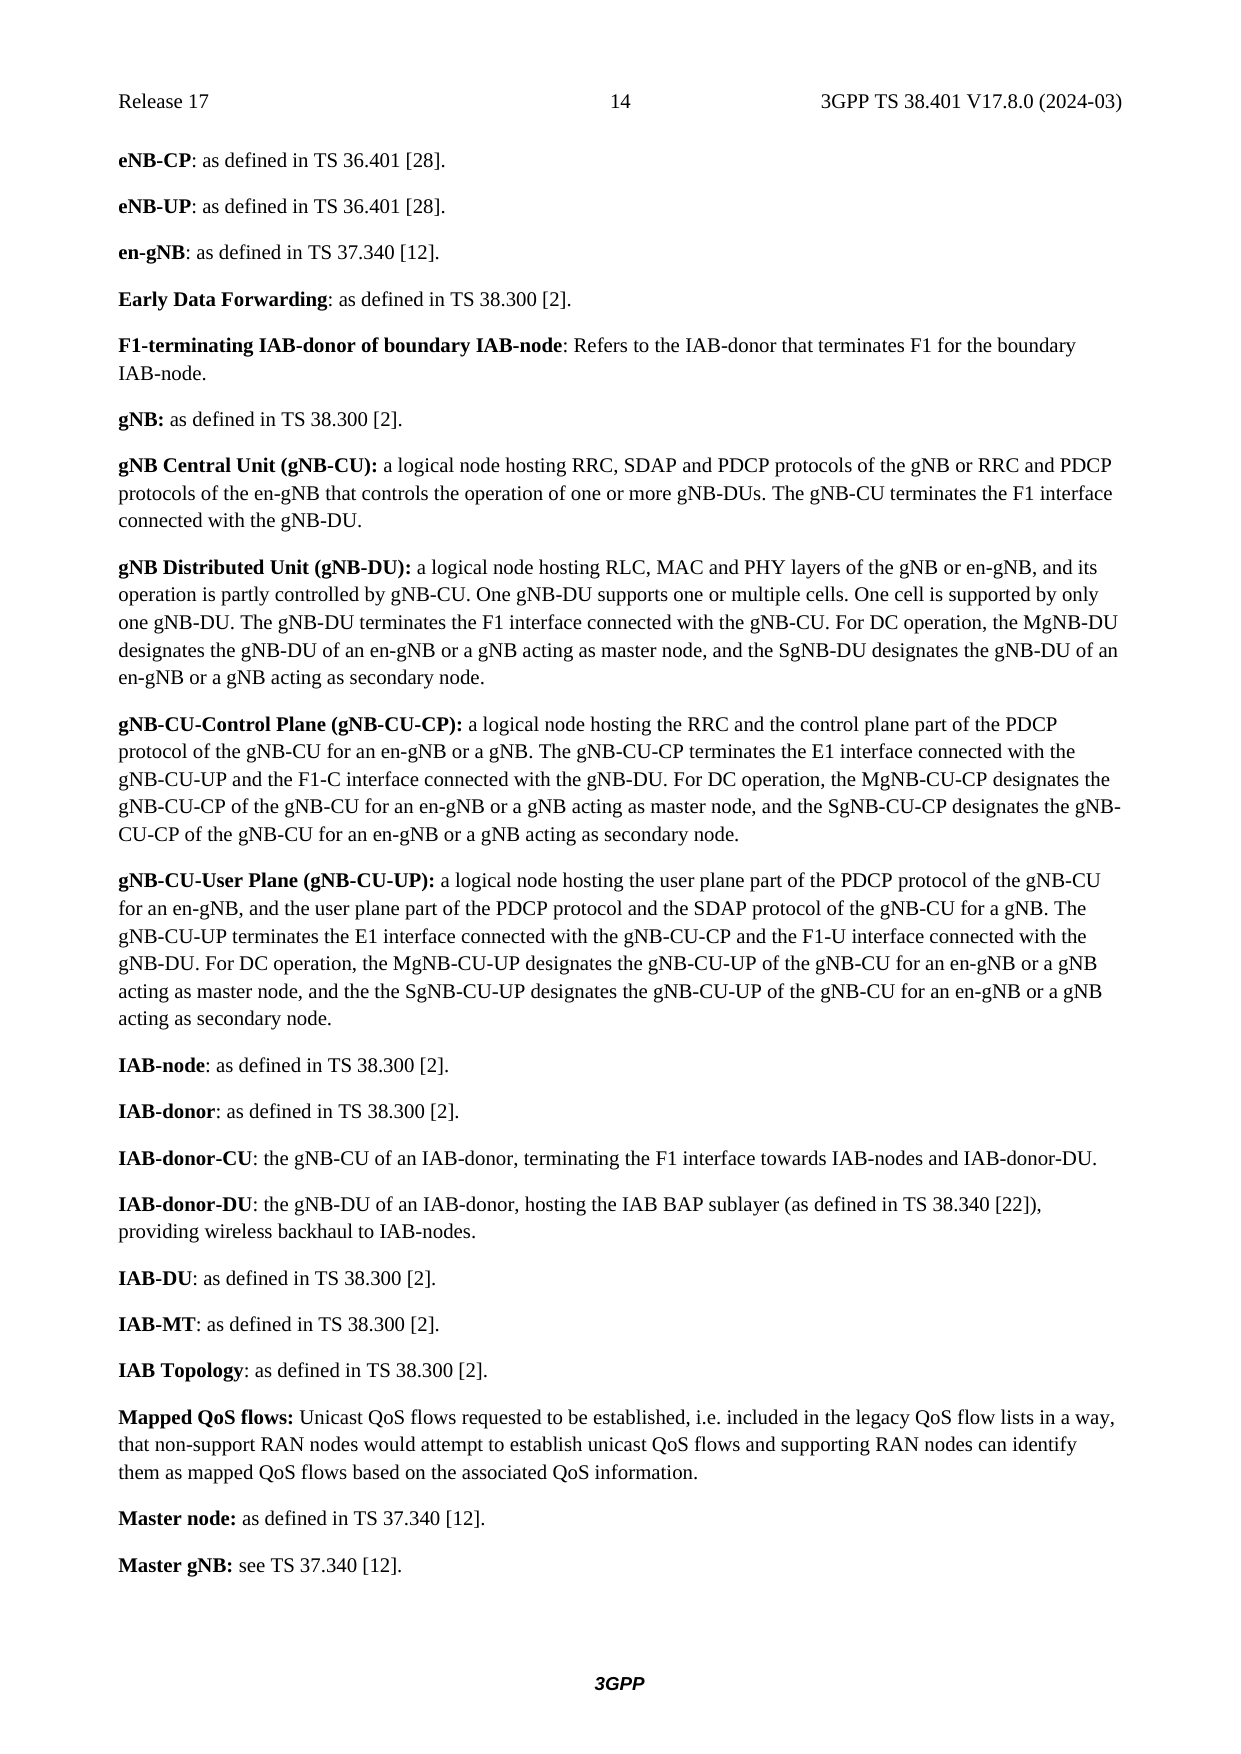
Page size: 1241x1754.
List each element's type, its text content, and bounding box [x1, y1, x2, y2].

text F1-terminating IAB-donor of boundary IAB-node: Refers to the IAB-donor that terminates F1 for the boundary IAB-node. [118, 333, 1122, 384]
text gNB: as defined in TS 38.300 [2]. [118, 407, 1122, 431]
text gNB Distributed Unit (gNB-DU): a logical node hosting RLC, MAC and PHY layers of the gNB or en-gNB, and its operation is partly controlled by gNB-CU. One gNB-DU supports one or multiple cells. One cell is supported by only one gNB-DU. The gNB-DU terminates the F1 interface connected with the gNB-CU. For DC operation, the MgNB-DU designates the gNB-DU of an en-gNB or a gNB acting as master node, and the SgNB-DU designates the gNB-DU of an en-gNB or a gNB acting as secondary node. [118, 555, 1122, 689]
text IAB-DU: as defined in TS 38.300 [2]. [118, 1266, 1122, 1290]
text Master node: as defined in TS 37.340 [12]. [118, 1506, 1122, 1530]
text Early Data Forwarding: as defined in TS 38.300 [2]. [118, 287, 1122, 311]
text eNB-UP: as defined in TS 36.401 [28]. [118, 194, 1122, 218]
text Mapped QoS flows: Unicast QoS flows requested to be established, i.e. included in the legacy QoS flow lists in a way, that non-support RAN nodes would attempt to establish unicast QoS flows and supporting RAN nodes can identify them as mapped QoS flows based on the associated QoS information. [118, 1405, 1122, 1484]
text gNB-CU-Control Plane (gNB-CU-CP): a logical node hosting the RRC and the control plane part of the PDCP protocol of the gNB-CU for an en-gNB or a gNB. The gNB-CU-CP terminates the E1 interface connected with the gNB-CU-UP and the F1-C interface connected with the gNB-DU. For DC operation, the MgNB-CU-CP designates the gNB-CU-CP of the gNB-CU for an en-gNB or a gNB acting as master node, and the SgNB-CU-CP designates the gNB-CU-CP of the gNB-CU for an en-gNB or a gNB acting as secondary node. [118, 712, 1122, 846]
text IAB-donor: as defined in TS 38.300 [2]. [118, 1099, 1122, 1123]
text IAB-donor-CU: the gNB-CU of an IAB-donor, terminating the F1 interface towards IAB-nodes and IAB-donor-DU. [118, 1145, 1122, 1169]
text Master gNB: see TS 37.340 [12]. [118, 1553, 1122, 1577]
text IAB-donor-DU: the gNB-DU of an IAB-donor, hosting the IAB BAP sublayer (as defined in TS 38.340 [22]), providing wireless backhaul to IAB-nodes. [118, 1192, 1122, 1243]
text en-gNB: as defined in TS 37.340 [12]. [118, 240, 1122, 264]
text IAB Topology: as defined in TS 38.300 [2]. [118, 1358, 1122, 1382]
text gNB-CU-User Plane (gNB-CU-UP): a logical node hosting the user plane part of the PDCP protocol of the gNB-CU for an en-gNB, and the user plane part of the PDCP protocol and the SDAP protocol of the gNB-CU for a gNB. The gNB-CU-UP terminates the E1 interface connected with the gNB-CU-CP and the F1-U interface connected with the gNB-DU. For DC operation, the MgNB-CU-UP designates the gNB-CU-UP of the gNB-CU for an en-gNB or a gNB acting as master node, and the the SgNB-CU-UP designates the gNB-CU-UP of the gNB-CU for an en-gNB or a gNB acting as secondary node. [118, 868, 1122, 1030]
text IAB-node: as defined in TS 38.300 [2]. [118, 1053, 1122, 1077]
text IAB-MT: as defined in TS 38.300 [2]. [118, 1312, 1122, 1336]
text gNB Central Unit (gNB-CU): a logical node hosting RRC, SDAP and PDCP protocols of the gNB or RRC and PDCP protocols of the en-gNB that controls the operation of one or more gNB-DUs. The gNB-CU terminates the F1 interface connected with the gNB-DU. [118, 453, 1122, 532]
text eNB-CP: as defined in TS 36.401 [28]. [118, 147, 1122, 172]
